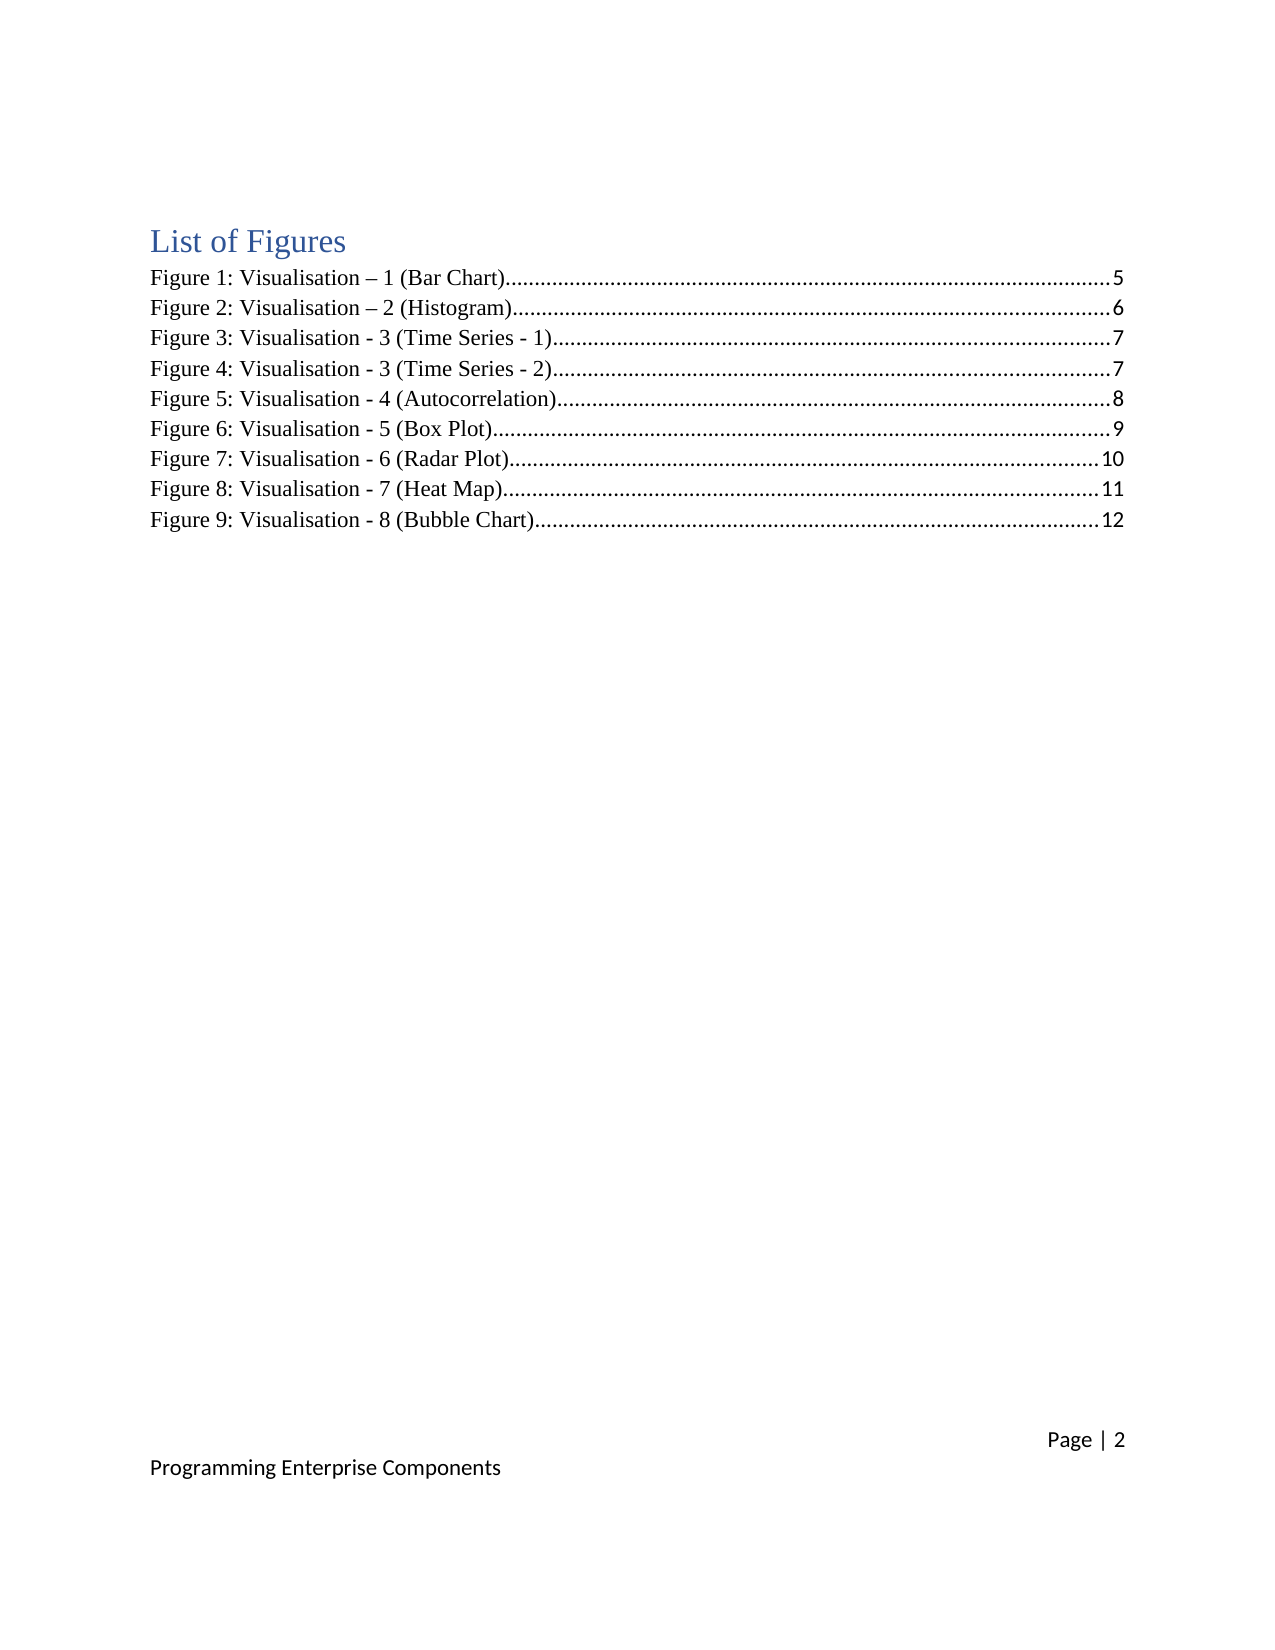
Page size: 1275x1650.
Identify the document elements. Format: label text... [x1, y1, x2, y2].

text Figure 4: Visualisation - 3 (Time Series - 2) 7 [150, 354, 1125, 382]
subtitle List of Figures [150, 222, 1125, 260]
text Figure 9: Visualisation - 8 (Bubble Chart) 12 [150, 505, 1125, 533]
text Figure 8: Visualisation - 7 (Heat Map) 11 [150, 474, 1125, 502]
text Figure 1: Visualisation – 1 (Bar Chart) 5 [150, 263, 1125, 291]
text Figure 3: Visualisation - 3 (Time Series - 1) 7 [150, 323, 1125, 351]
text Figure 7: Visualisation - 6 (Radar Plot) 10 [150, 444, 1125, 472]
text Figure 5: Visualisation - 4 (Autocorrelation) 8 [150, 384, 1125, 412]
text Figure 2: Visualisation – 2 (Histogram) 6 [150, 293, 1125, 321]
text Figure 6: Visualisation - 5 (Box Plot) 9 [150, 414, 1125, 442]
